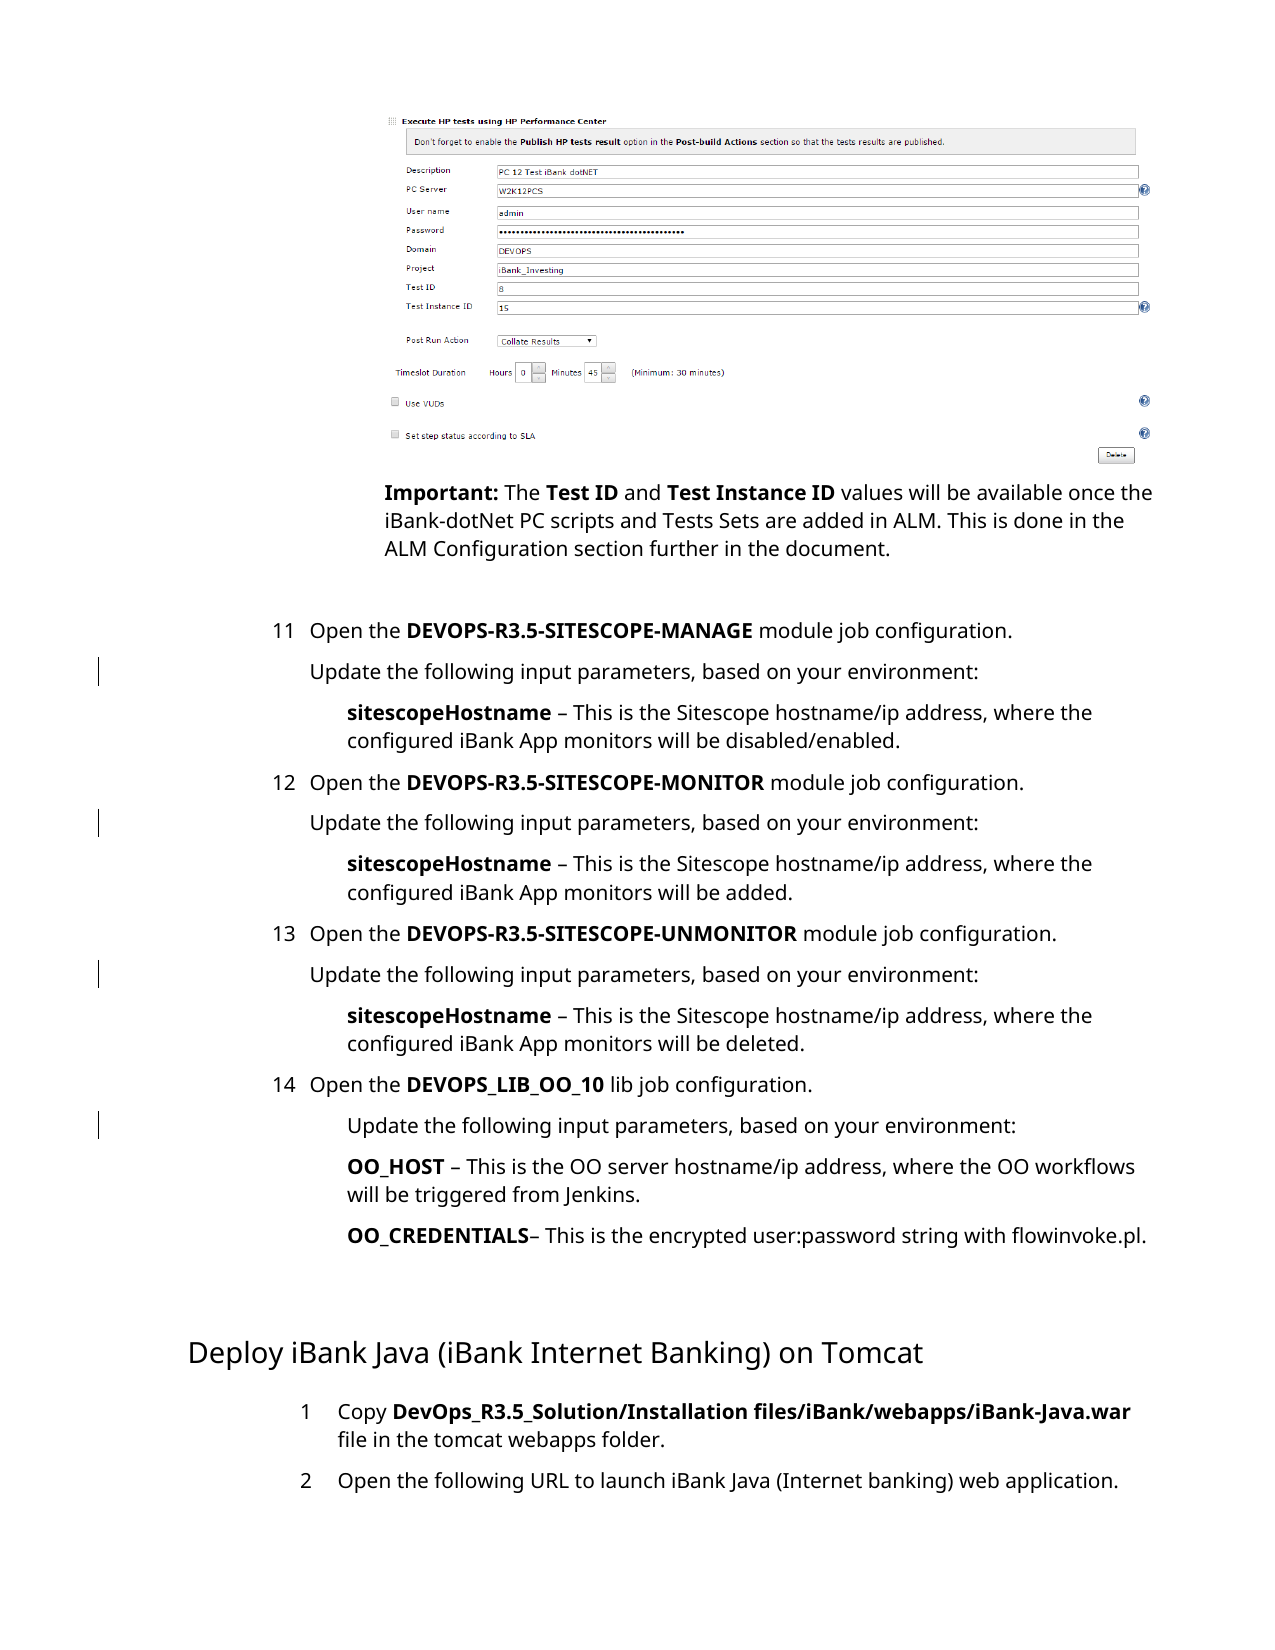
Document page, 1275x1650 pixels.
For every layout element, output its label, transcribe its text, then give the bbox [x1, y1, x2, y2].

list Copy DevOps_R3.5_Solution/Installation files/iBank/webapps/iBank-Java.war file in the tomcat webapps folder. [300, 1397, 1162, 1454]
list Open the DEVOPS-R3.5-SITESCOPE-MONITOR module job configuration. [272, 768, 1162, 796]
text Important: The Test ID and Test Instance ID values will be available once the iBank-dotNet PC scripts and Tests Sets are added in ALM. This is done in the ALM Configuration section further in the document. [384, 478, 1162, 563]
list Open the DEVOPS_LIB_OO_10 lib job configuration. [272, 1070, 1162, 1098]
text sitescopeHostname – This is the Sitescope hostname/ip address, where the configured iBank App monitors will be deleted. [347, 1001, 1162, 1058]
list Open the DEVOPS-R3.5-SITESCOPE-UNMONITOR module job configuration. [272, 919, 1162, 947]
list Update the following input parameters, based on your environment: [309, 1111, 1162, 1139]
list Update the following input parameters, based on your environment: [309, 808, 1162, 837]
text sitescopeHostname – This is the Sitescope hostname/ip address, where the configured iBank App monitors will be disabled/enabled. [347, 698, 1162, 755]
list Open the DEVOPS-R3.5-SITESCOPE-MANAGE module job configuration. [272, 616, 1162, 645]
text sitescopeHostname – This is the Sitescope hostname/ip address, where the configured iBank App monitors will be added. [347, 849, 1162, 906]
text OO_HOST – This is the OO server hostname/ip address, where the OO workflows will be triggered from Jenkins. [347, 1152, 1162, 1209]
text Deploy iBank Java (iBank Internet Banking) on Tomcat [187, 1332, 1162, 1372]
text OO_CREDENTIALS– This is the encrypted user:password string with flowinvoke.pl. [347, 1221, 1162, 1250]
list Update the following input parameters, based on your environment: [309, 960, 1162, 988]
list Update the following input parameters, based on your environment: [309, 657, 1162, 686]
picture [384, 112, 1159, 466]
list Open the following URL to launch iBank Java (Internet banking) web application. [300, 1466, 1162, 1495]
